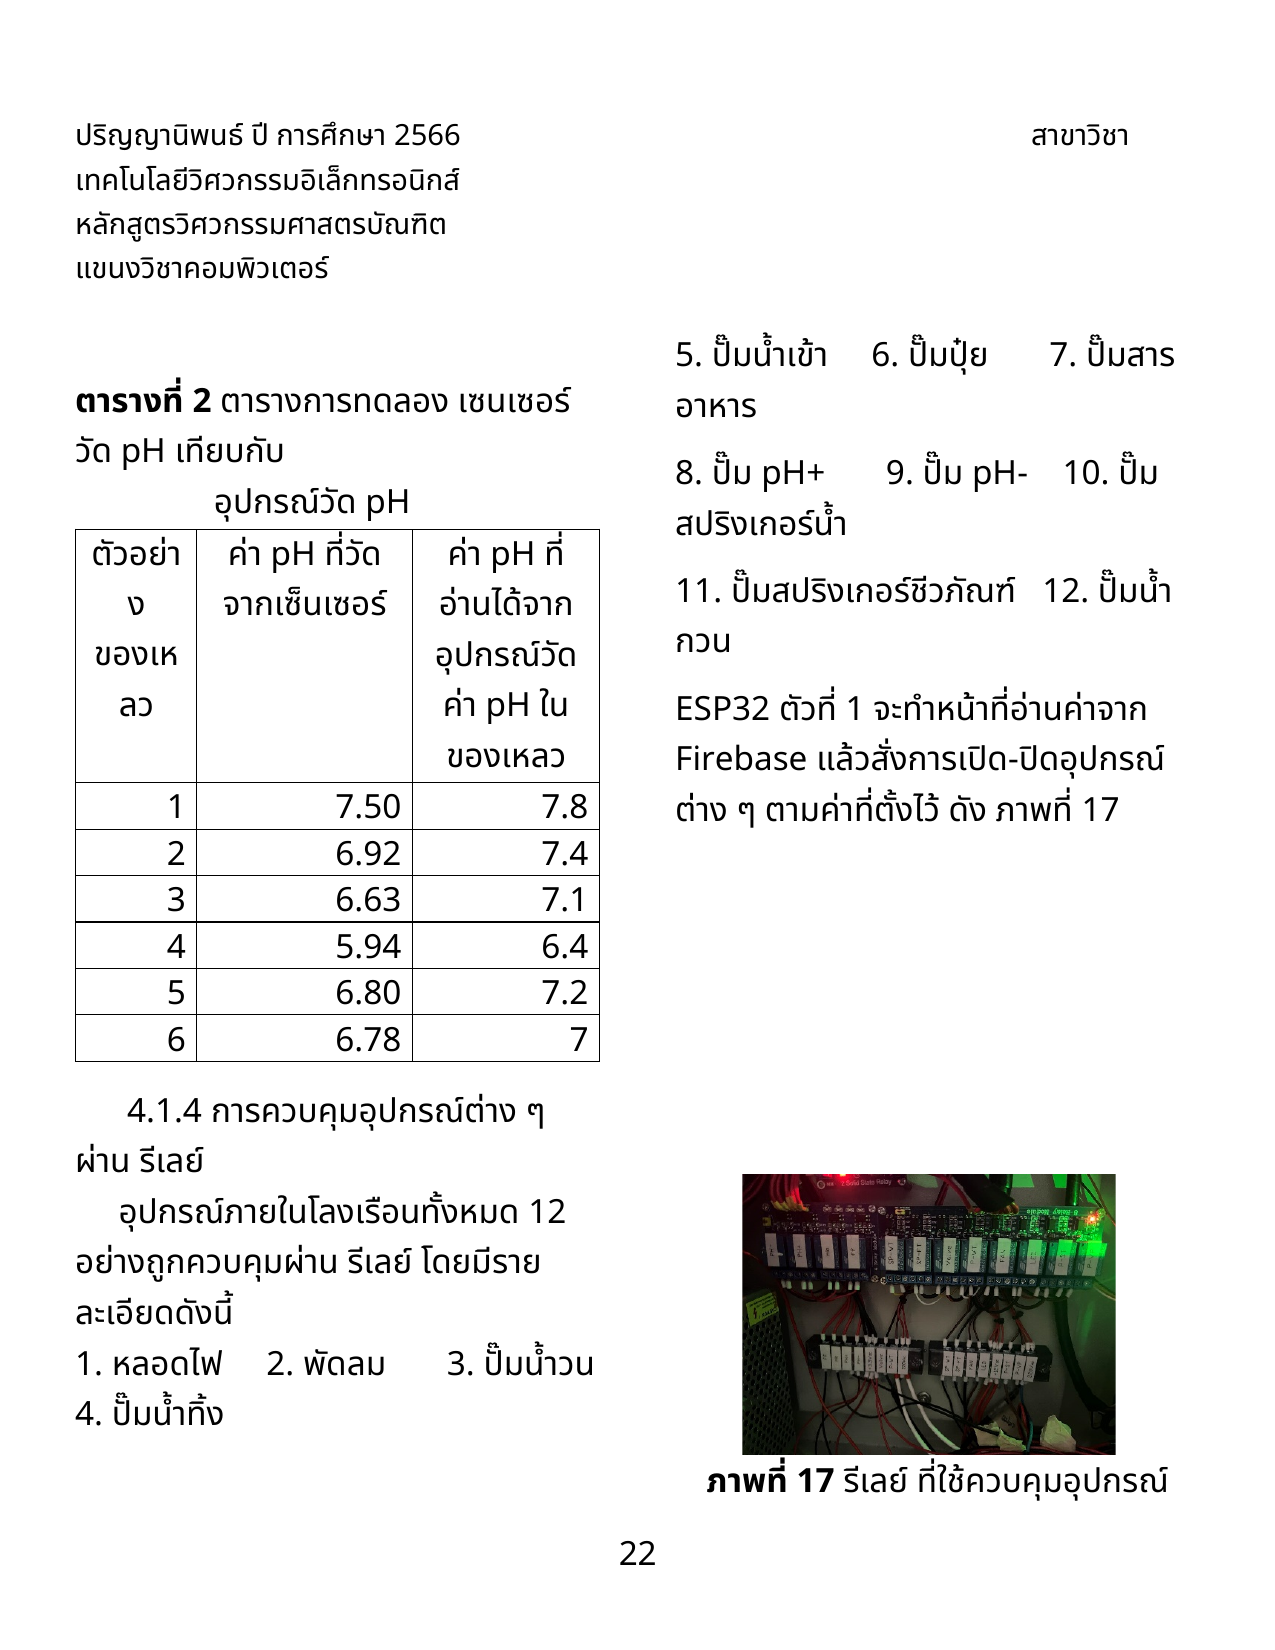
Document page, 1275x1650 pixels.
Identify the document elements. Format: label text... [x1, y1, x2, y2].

text อุปกรณ์วัด pH [75, 478, 600, 528]
table_cell 4 [76, 923, 196, 968]
text ภาพที่ 17 รีเลย์ ที่ใช้ควบคุมอุปกรณ์ [675, 1457, 1200, 1508]
table_cell 1 [76, 783, 196, 828]
table_cell 5.94 [197, 923, 412, 968]
text ESP32 ตัวที่ 1 จะทำหน้าที่อ่านค่าจาก Firebase แล้วสั่งการเปิด-ปิดอุปกรณ์ต่าง ๆ ตามค่าที่ตั้งไว้ ดัง ภาพที่ 17 [675, 684, 1200, 836]
table_cell 7.2 [413, 969, 599, 1014]
picture [742, 1174, 1116, 1455]
text ตารางที่ 2 ตารางการทดลอง เซนเซอร์วัด pH เทียบกับ [75, 377, 600, 478]
table_cell 6.4 [413, 923, 599, 968]
table_cell 6.63 [197, 876, 412, 921]
text 11. ปั๊มสปริงเกอร์ชีวภัณฑ์ 12. ปั๊มน้ำกวน [675, 567, 1200, 668]
table_cell 3 [76, 876, 196, 921]
table_cell 6 [76, 1015, 196, 1061]
table_cell 6.80 [197, 969, 412, 1014]
table_cell 7.8 [413, 783, 599, 828]
text 4.1.4 การควบคุมอุปกรณ์ต่าง ๆ ผ่าน รีเลย์ [75, 1087, 600, 1188]
table_header ค่า pH ที่วัดจากเซ็นเซอร์ [197, 530, 412, 782]
table_header ค่า pH ที่อ่านได้จากอุปกรณ์วัดค่า pH ในของเหลว [413, 530, 599, 782]
table_cell 6.92 [197, 830, 412, 875]
table_cell 2 [76, 830, 196, 875]
table_cell 7 [413, 1015, 599, 1061]
table_header ตัวอย่างของเหลว [76, 530, 196, 782]
table_cell 7.4 [413, 830, 599, 875]
table_cell 7.1 [413, 876, 599, 921]
table_cell 6.78 [197, 1015, 412, 1061]
table_cell 7.50 [197, 783, 412, 828]
text อุปกรณ์ภายในโลงเรือนทั้งหมด 12 อย่างถูกควบคุมผ่าน รีเลย์ โดยมีรายละเอียดดังนี้ [75, 1188, 600, 1339]
text 5. ปั๊มน้ำเข้า 6. ปั๊มปุ๋ย 7. ปั๊มสารอาหาร [675, 331, 1200, 432]
text 1. หลอดไฟ 2. พัดลม 3. ปั๊มน้ำวน 4. ปั๊มน้ำทิ้ง [75, 1339, 600, 1441]
text 8. ปั๊ม pH+ 9. ปั๊ม pH- 10. ปั๊มสปริงเกอร์น้ำ [675, 449, 1200, 550]
table_cell 5 [76, 969, 196, 1014]
